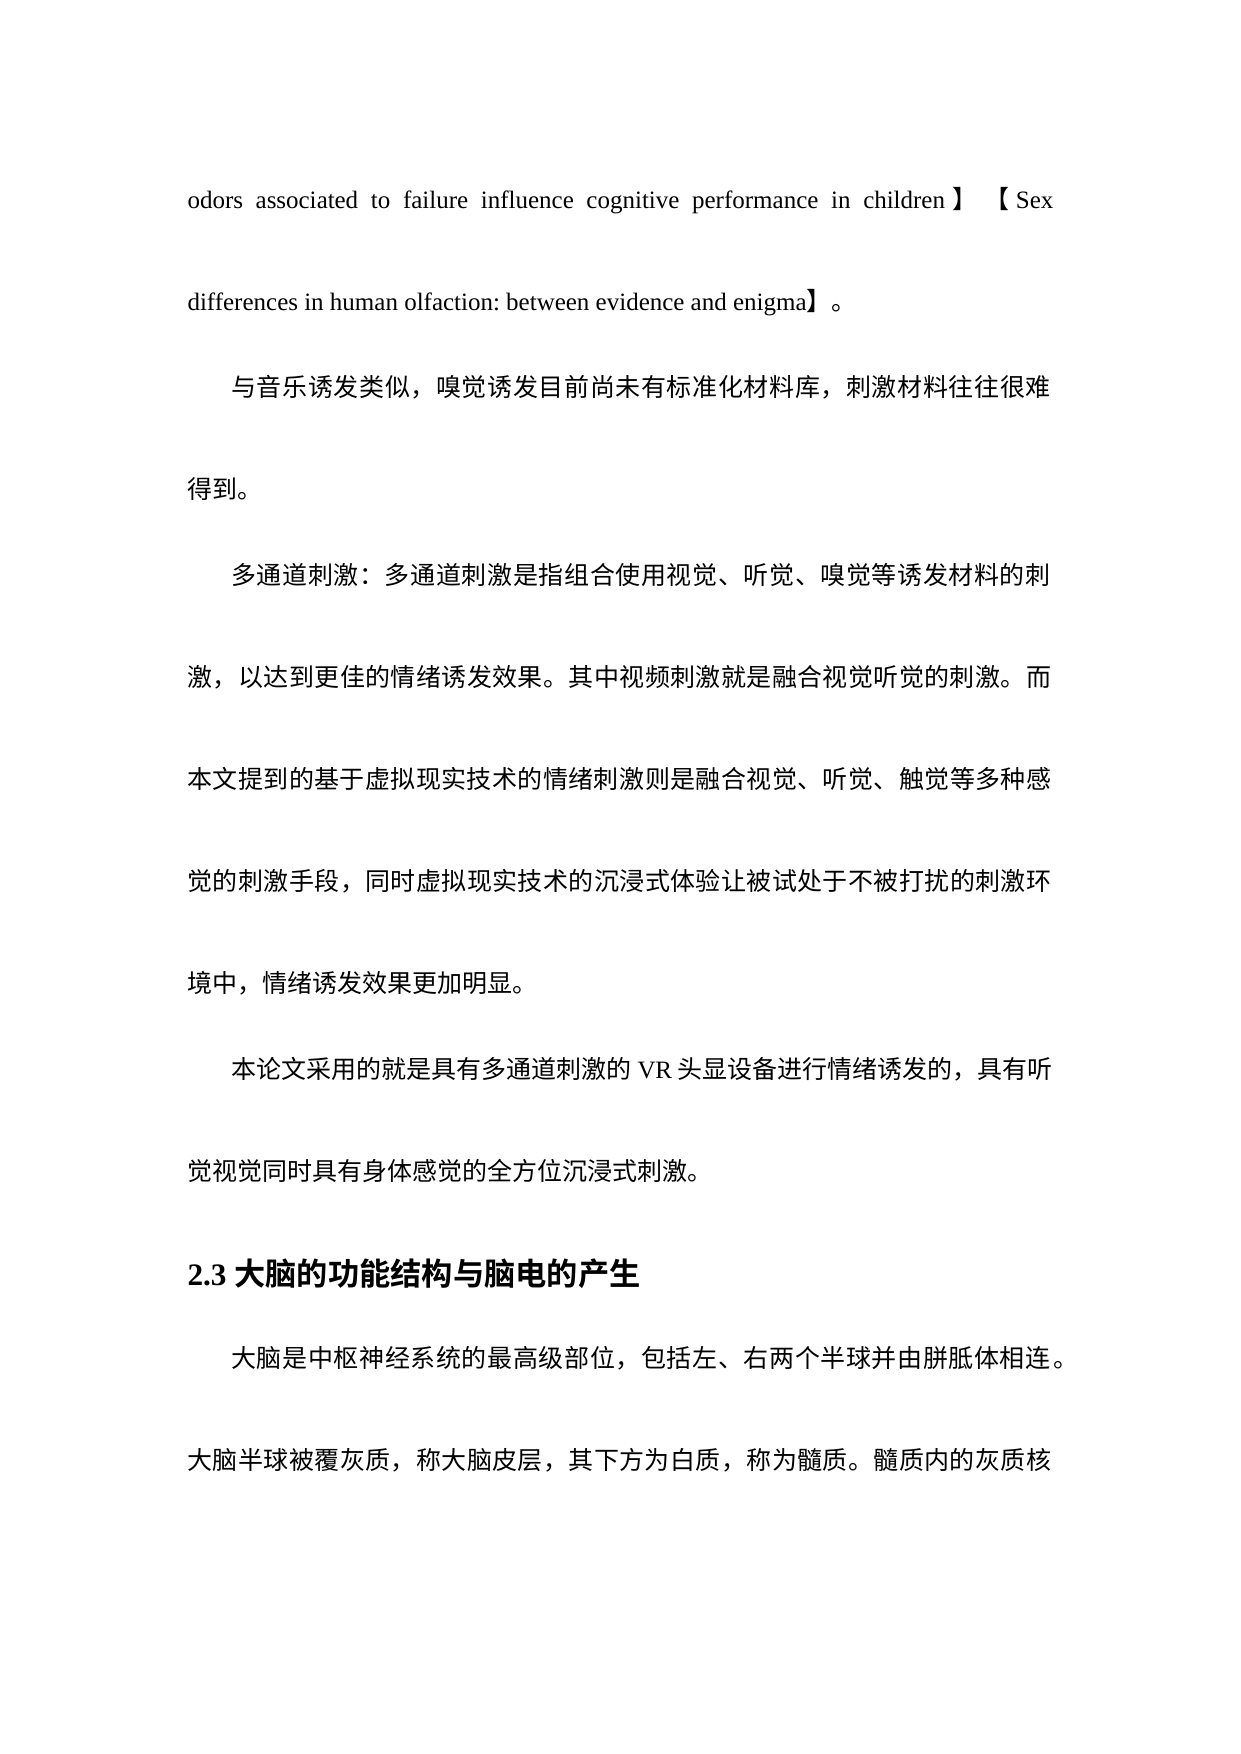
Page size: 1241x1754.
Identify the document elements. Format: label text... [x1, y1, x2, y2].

text 与音乐诱发类似，嗅觉诱发目前尚未有标准化材料库，刺激材料往往很难得到。 [187, 352, 1053, 522]
text 本论文采用的就是具有多通道刺激的VR头显设备进行情绪诱发的，具有听觉视觉同时具有身体感觉的全方位沉浸式刺激。 [187, 1033, 1053, 1203]
text 多通道刺激：多通道刺激是指组合使用视觉、听觉、嗅觉等诱发材料的刺激，以达到更佳的情绪诱发效果。其中视频刺激就是融合视觉听觉的刺激。而本文提到的基于虚拟现实技术的情绪刺激则是融合视觉、听觉、触觉等多种感觉的刺激手段，同时虚拟现实技术的沉浸式体验让被试处于不被打扰的刺激环境中，情绪诱发效果更加明显。 [187, 540, 1053, 1015]
subtitle 2.3 大脑的功能结构与脑电的产生 [187, 1238, 1053, 1306]
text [187, 164, 1053, 334]
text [187, 1323, 1053, 1493]
